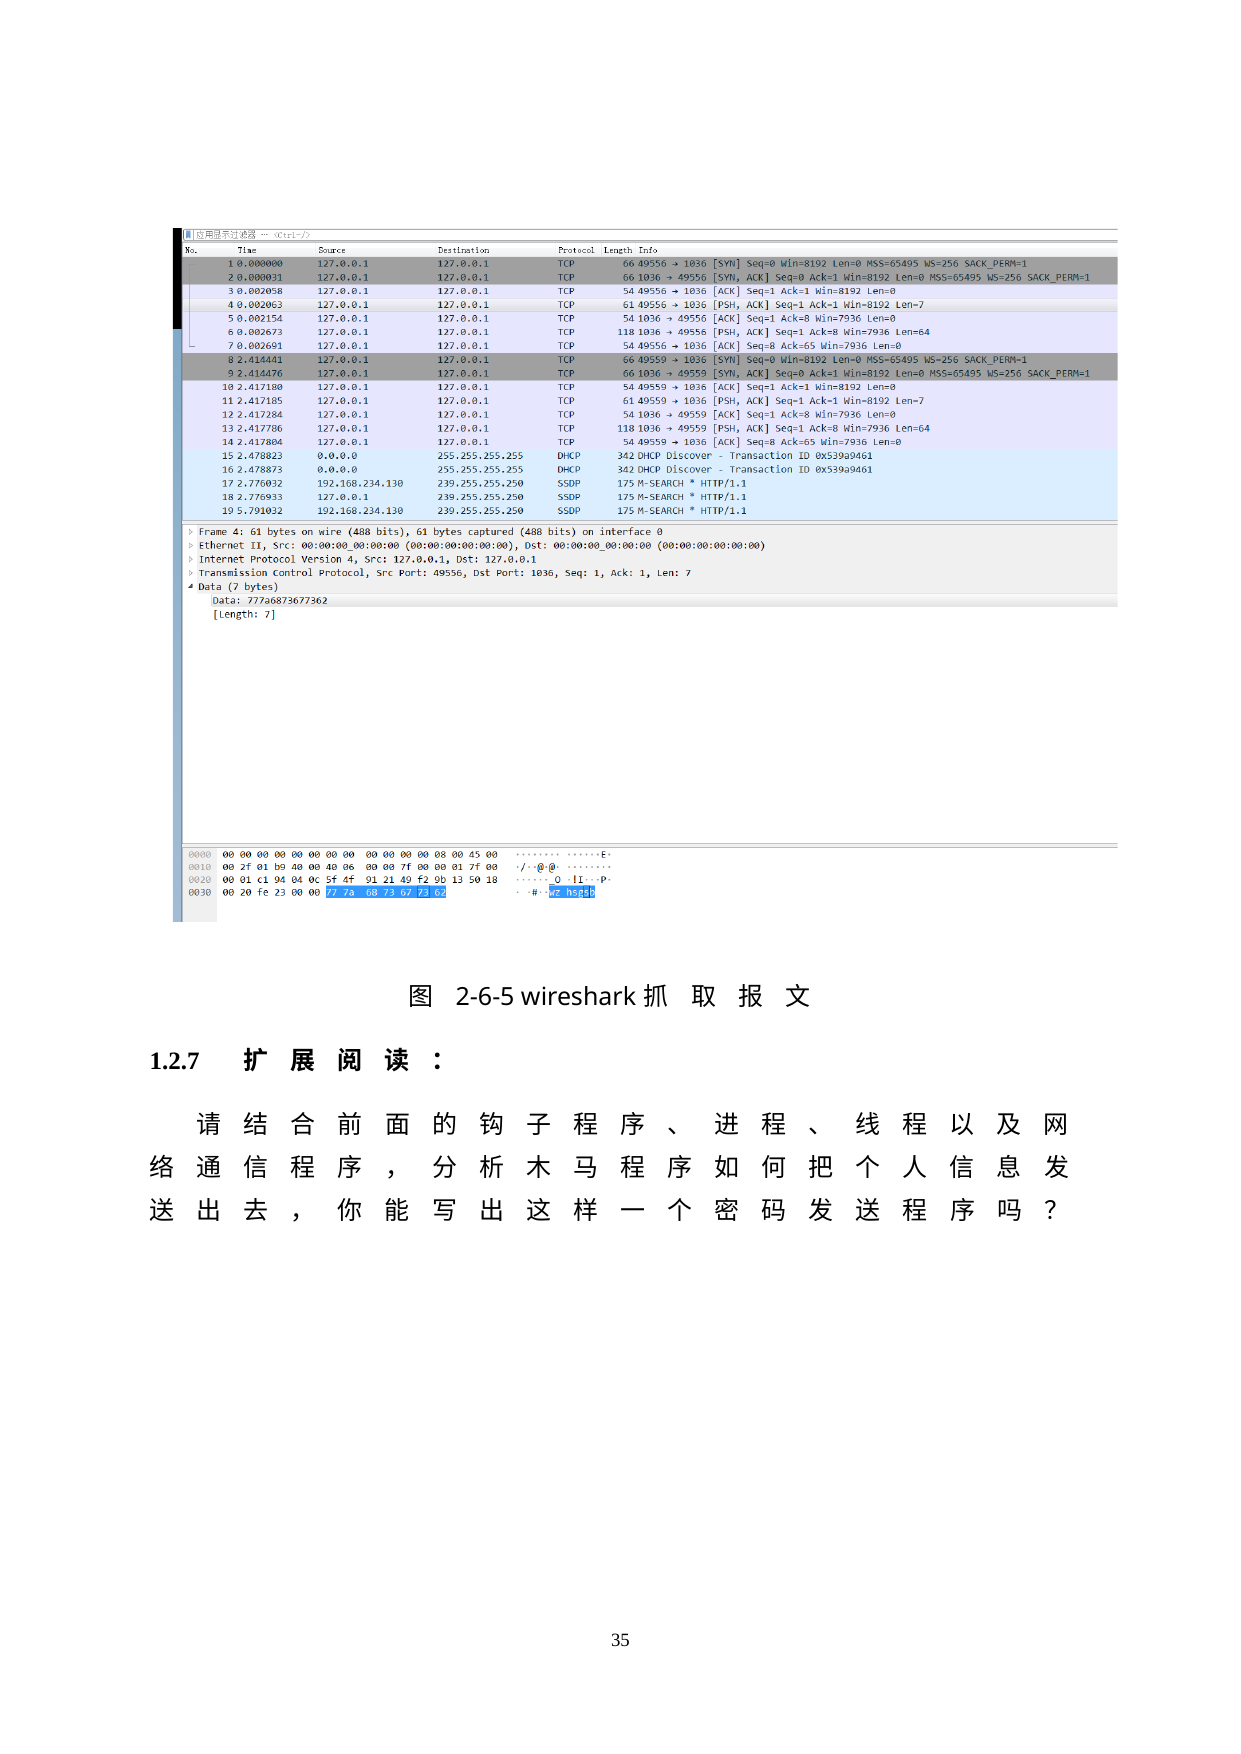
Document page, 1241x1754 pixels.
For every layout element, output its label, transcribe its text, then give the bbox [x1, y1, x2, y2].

text 请结合前面的钩子程序、进程、线程以及网络通信程序，分析木马程序如何把个人信息发送出去，你能写出这样一个密码发送程序吗？ [149, 1101, 1091, 1230]
subtitle 扩展阅读： [149, 1037, 1091, 1080]
text 图2-6-5 wireshark抓取报文 [149, 973, 1091, 1016]
picture [172, 228, 1118, 922]
